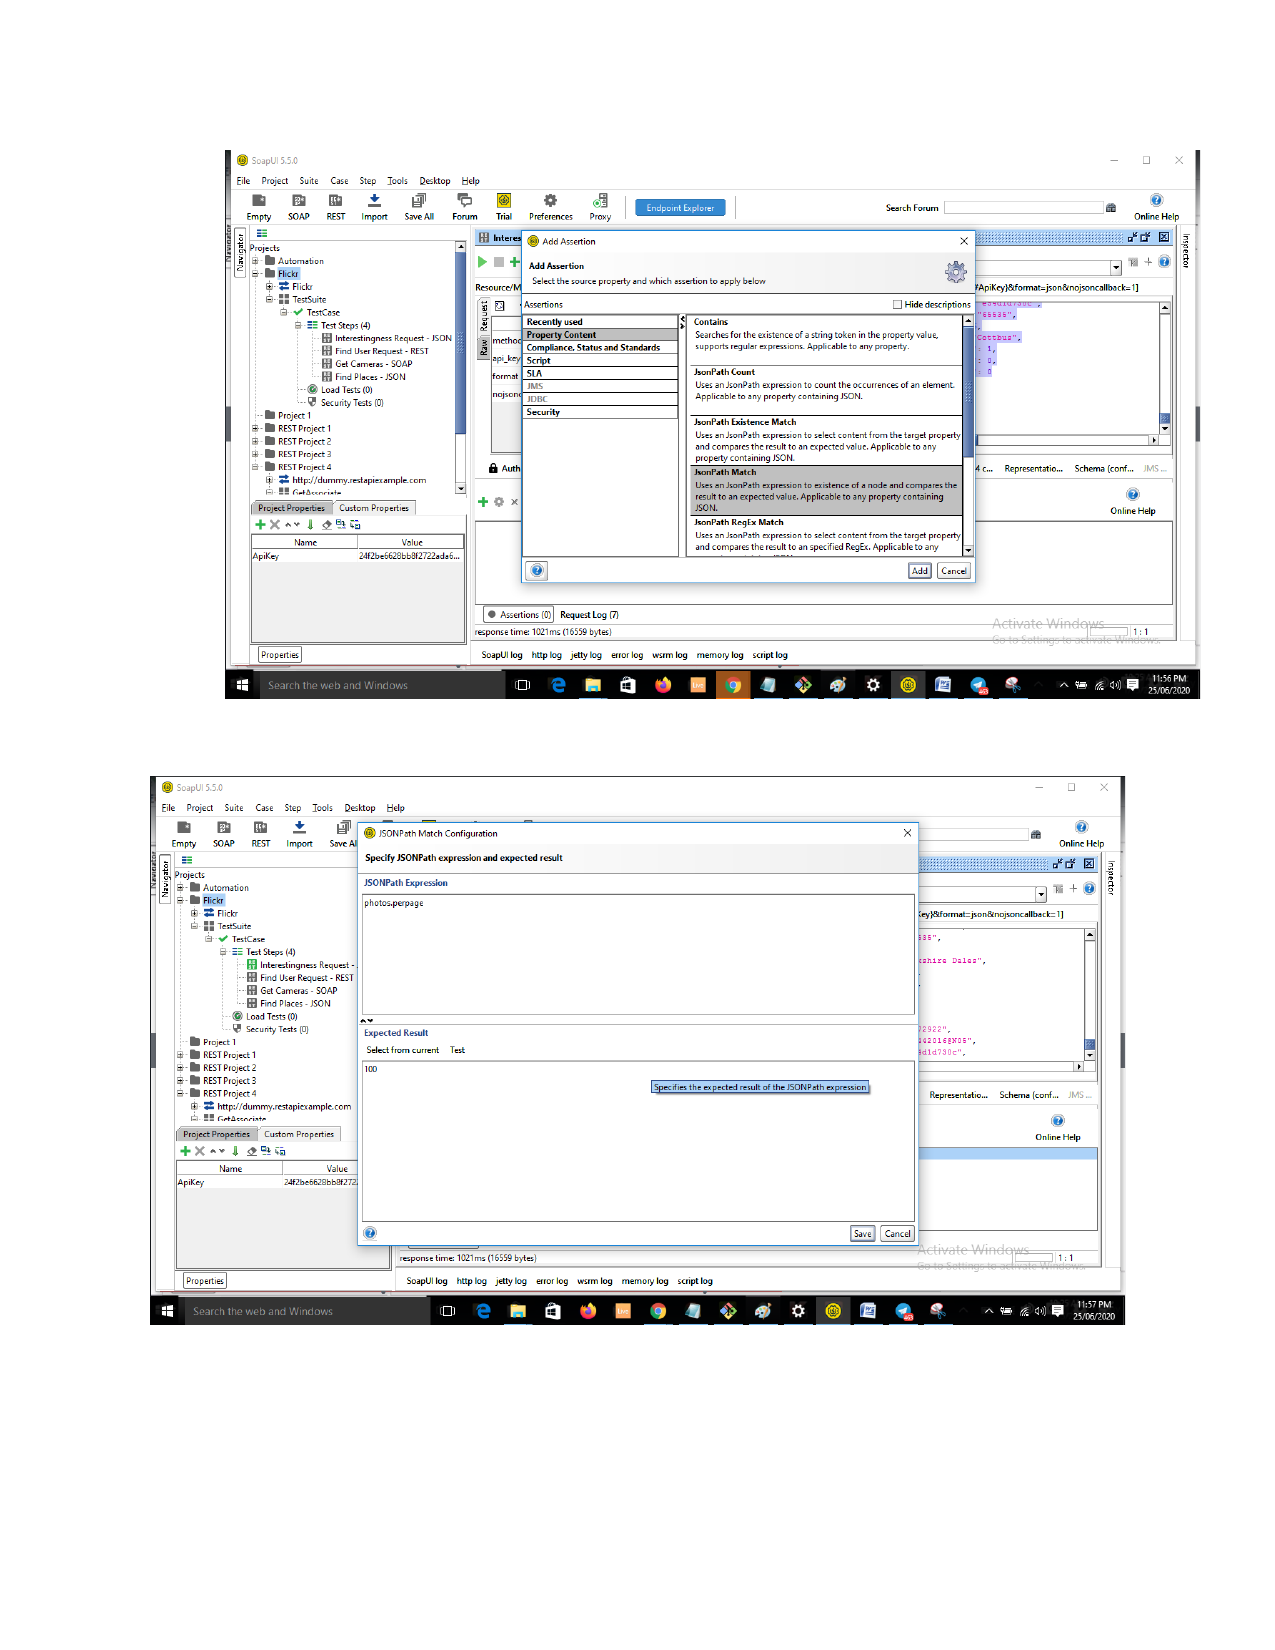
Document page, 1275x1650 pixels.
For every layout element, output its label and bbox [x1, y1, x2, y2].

picture [225, 150, 1200, 699]
picture [150, 776, 1125, 1325]
